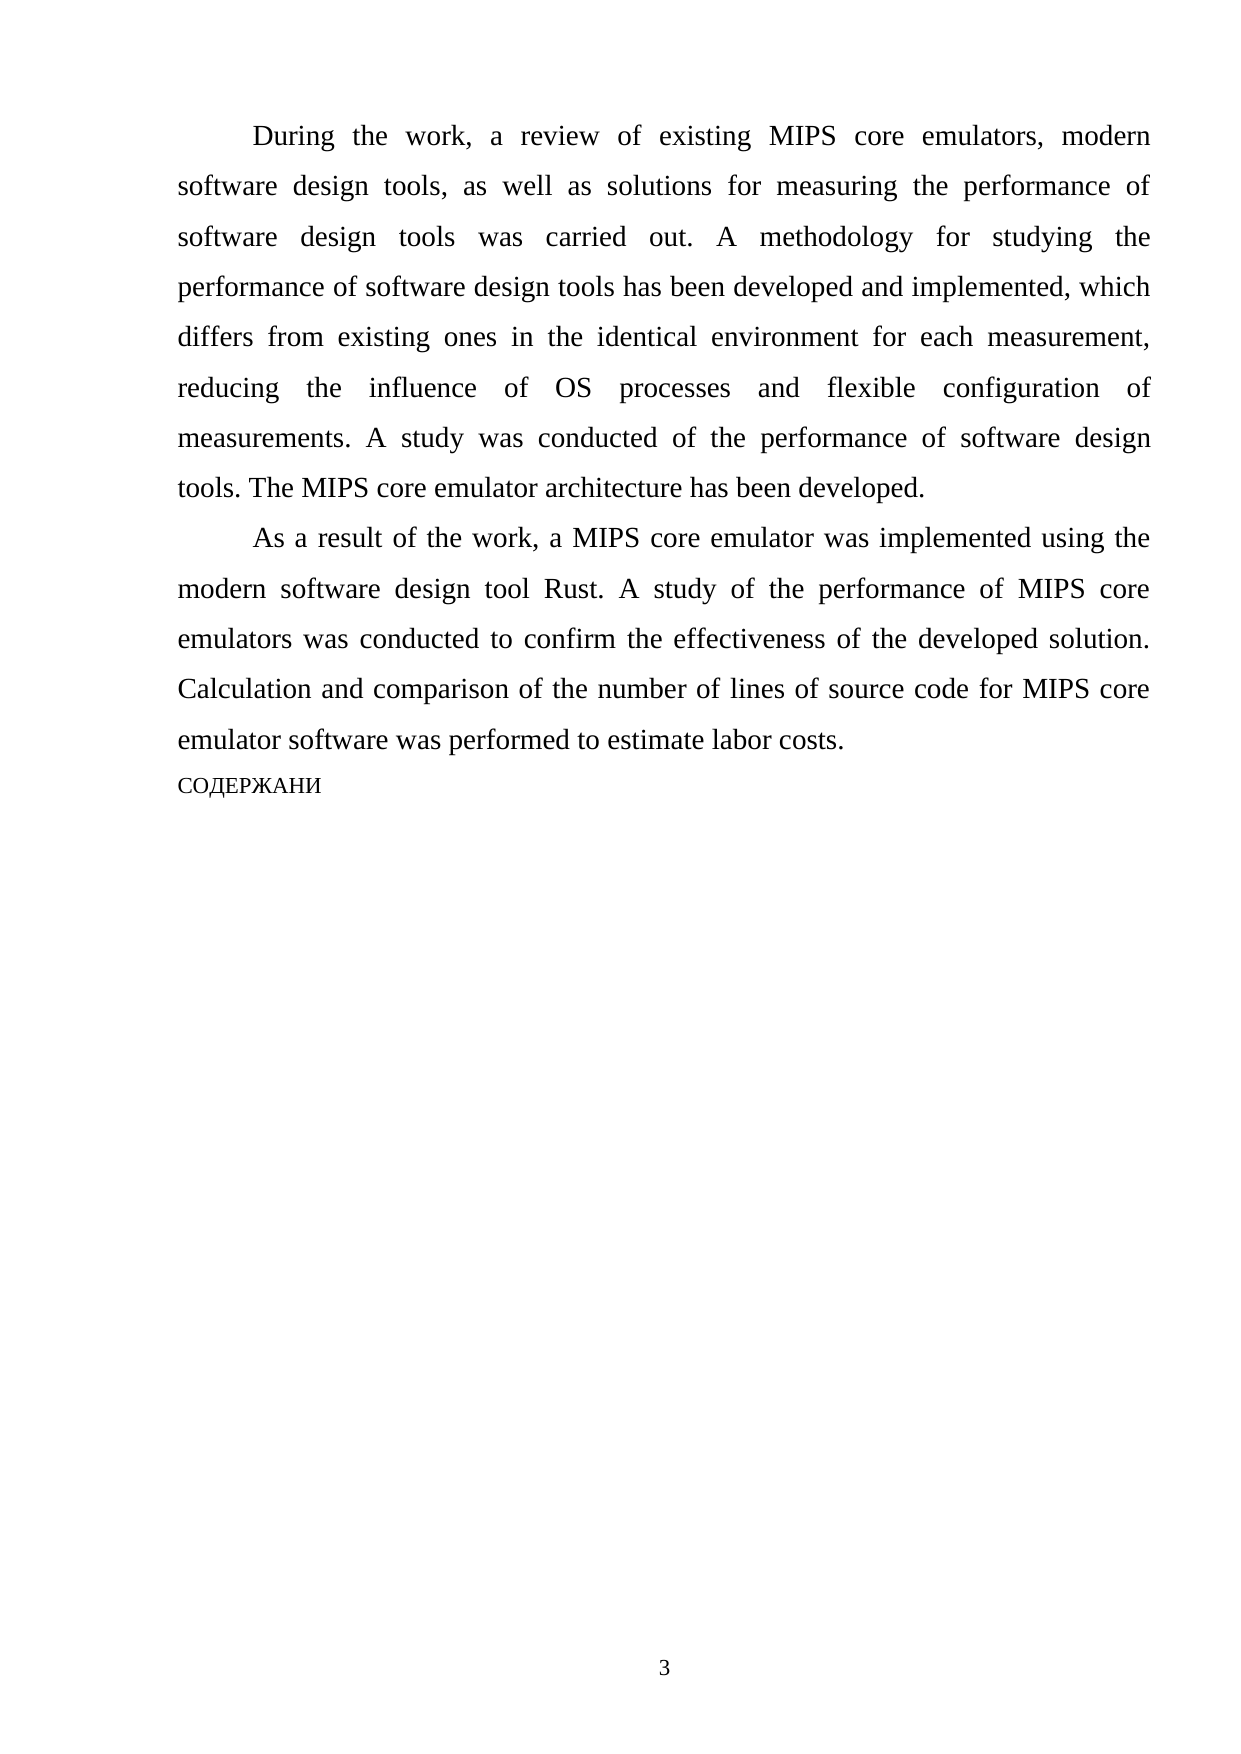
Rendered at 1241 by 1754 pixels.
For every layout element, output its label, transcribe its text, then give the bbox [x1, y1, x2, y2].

text During the work, a review of existing MIPS core emulators, modern software design tools, as well as solutions for measuring the performance of software design tools was carried out. A methodology for studying the performance of software design tools has been developed and implemented, which differs from existing ones in the identical environment for each measurement, reducing the influence of OS processes and flexible configuration of measurements. A study was conducted of the performance of software design tools. The MIPS core emulator architecture has been developed. [177, 118, 1152, 504]
text As a result of the work, a MIPS core emulator was implemented using the modern software design tool Rust. A study of the performance of MIPS core emulators was conducted to confirm the effectiveness of the developed solution. Calculation and comparison of the number of lines of source code for MIPS core emulator software was performed to estimate labor costs. [177, 521, 1152, 755]
